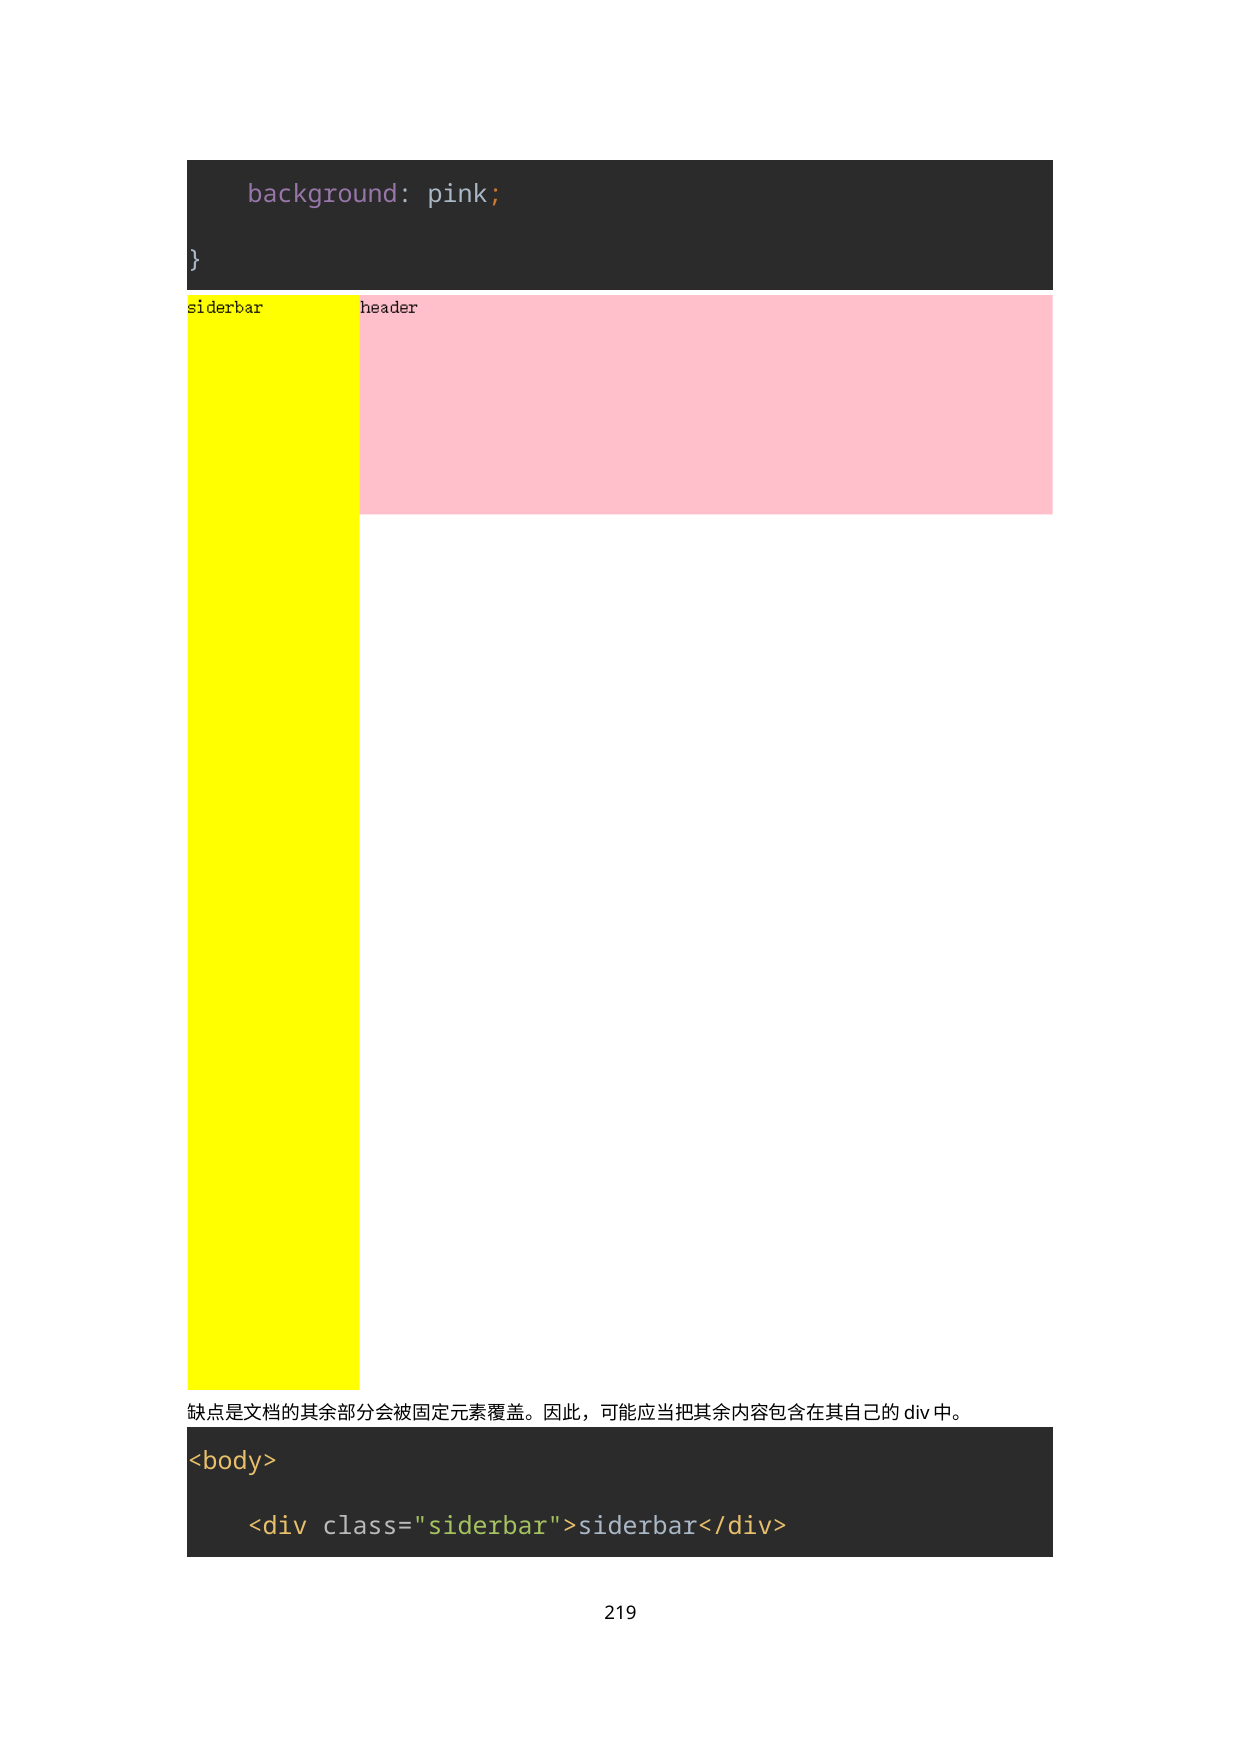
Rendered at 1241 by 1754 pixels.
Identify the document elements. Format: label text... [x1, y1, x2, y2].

picture [187, 295, 1053, 1390]
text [187, 160, 1053, 290]
text 缺点是文档的其余部分会被固定元素覆盖。因此，可能应当把其余内容包含在其自己的div中。 [187, 1395, 1053, 1427]
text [187, 1427, 1053, 1557]
